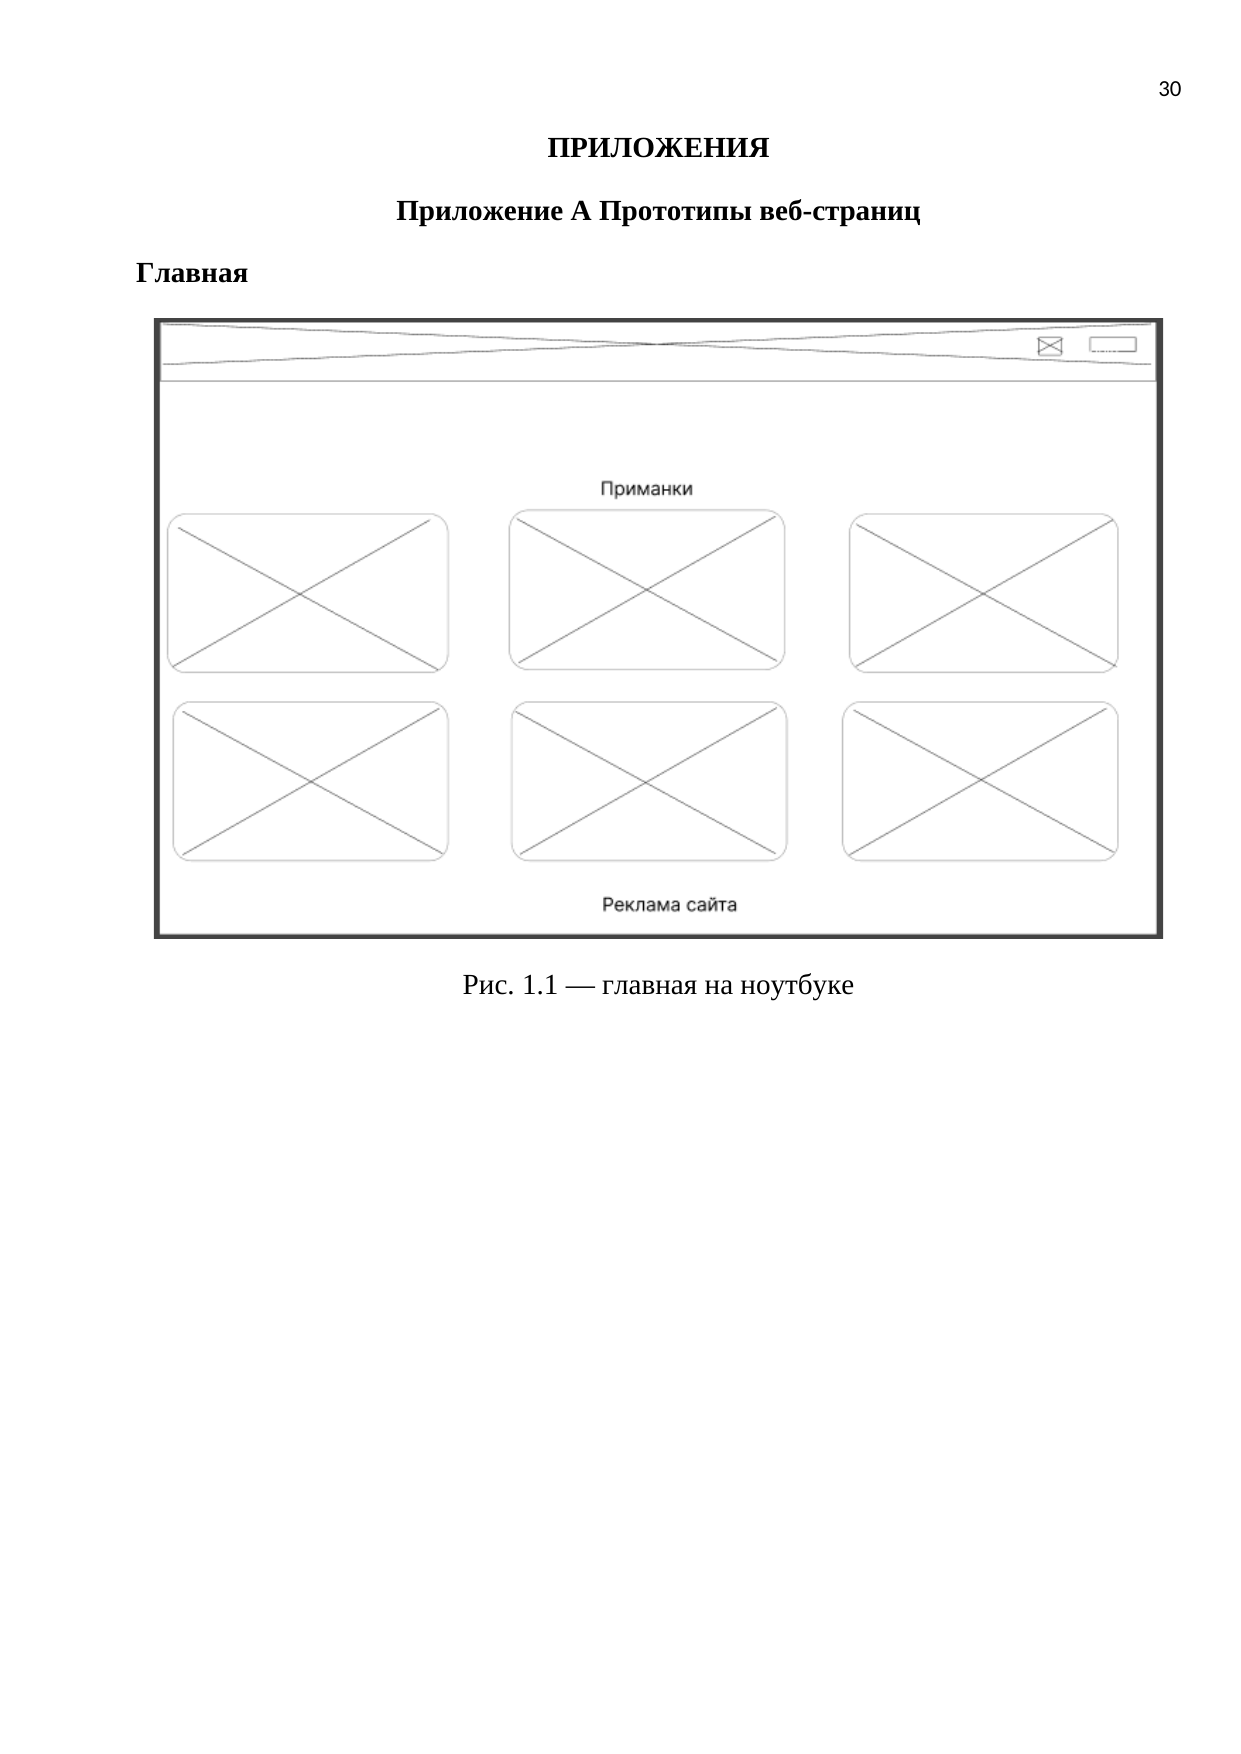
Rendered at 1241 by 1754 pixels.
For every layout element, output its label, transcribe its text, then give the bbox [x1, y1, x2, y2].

picture [153, 318, 1164, 939]
text Приложение А Прототипы веб-страниц [136, 193, 1181, 226]
text Рис. 1.1 — главная на ноутбуке [136, 967, 1181, 1001]
text ПРИЛОЖЕНИЯ [136, 130, 1181, 163]
text Главная [136, 255, 1181, 289]
